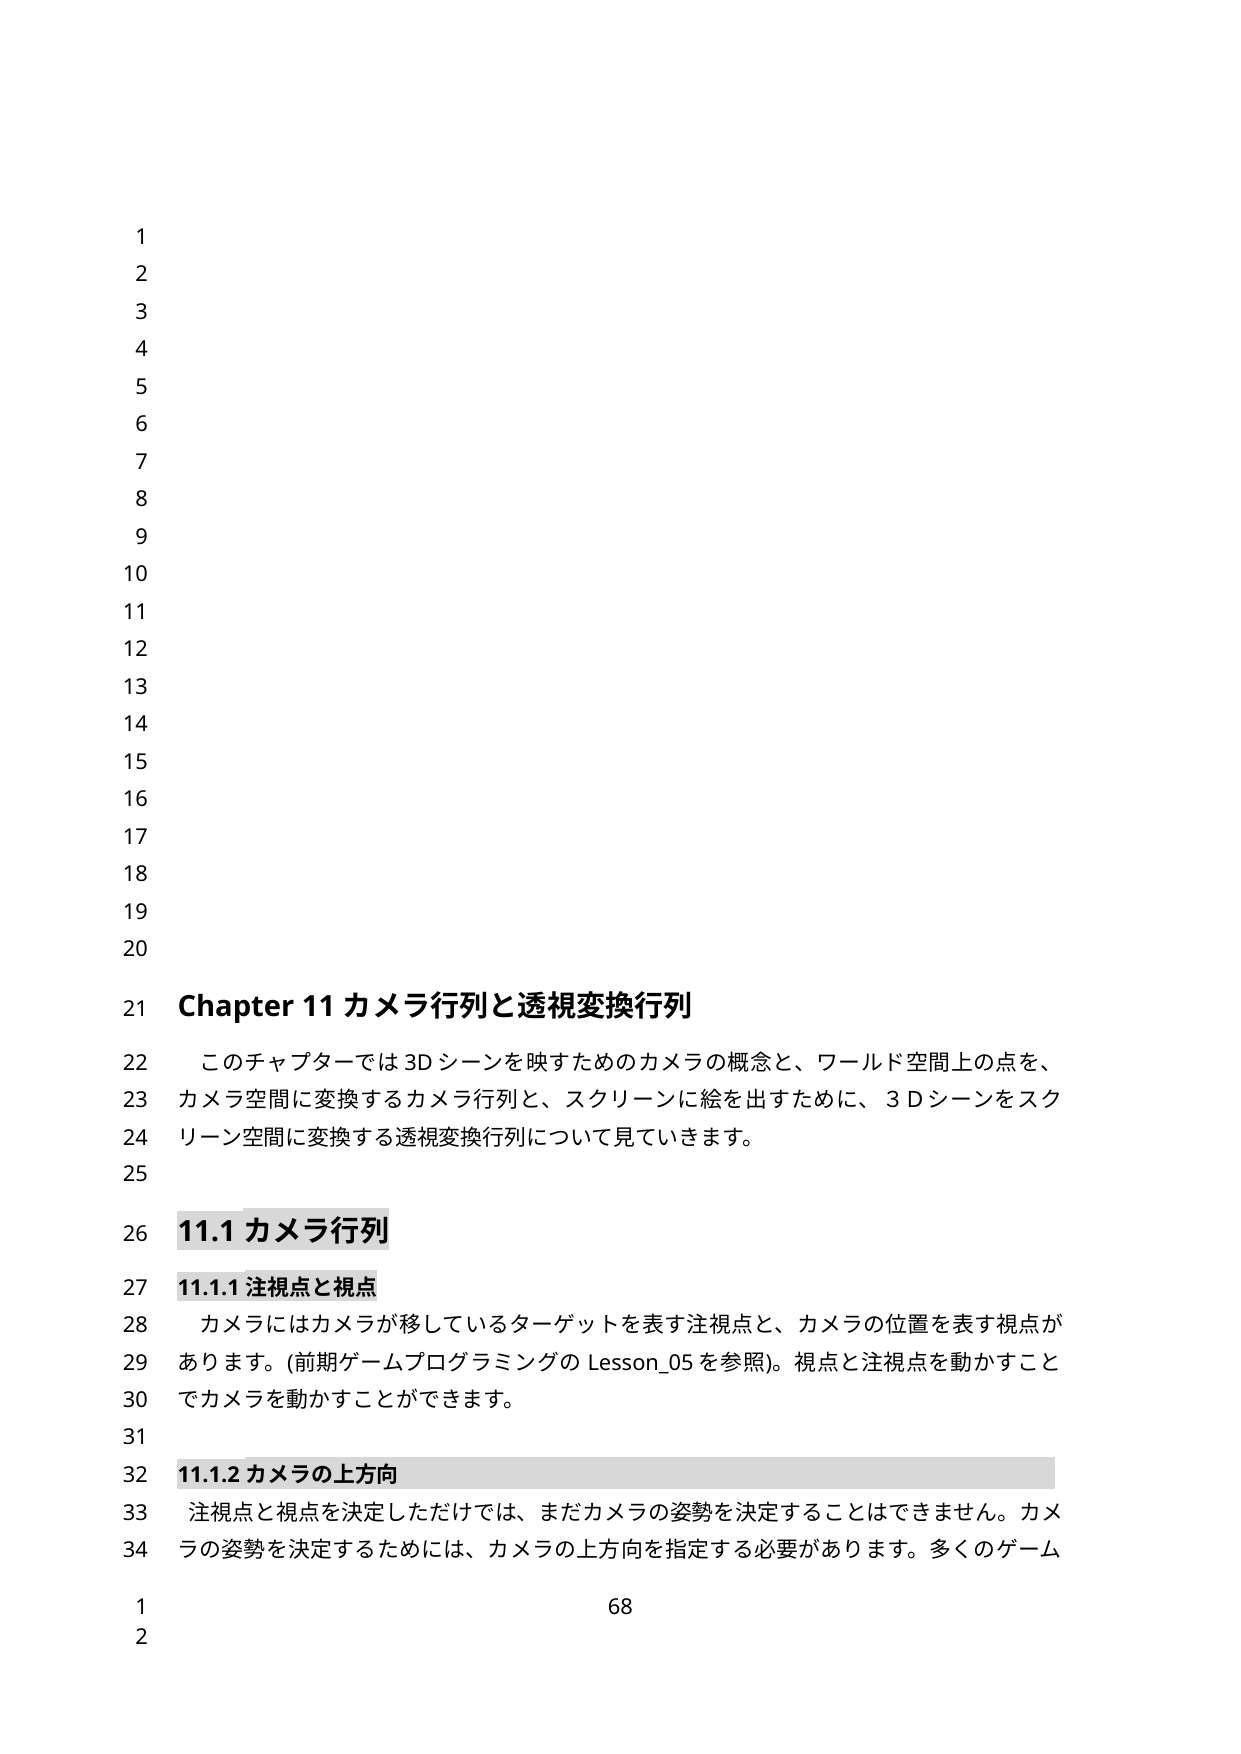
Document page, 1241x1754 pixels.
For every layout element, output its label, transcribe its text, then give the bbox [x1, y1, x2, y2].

text 11.1.1 注視点と視点 [177, 1267, 1063, 1304]
text Chapter 11 カメラ行列と透視変換行列 [177, 967, 1063, 1042]
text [177, 1492, 1063, 1567]
text 11.1.2 カメラの上方向 [177, 1454, 1063, 1492]
text カメラにはカメラが移しているターゲットを表す注視点と、カメラの位置を表す視点があります。(前期ゲームプログラミングのLesson_05を参照)。視点と注視点を動かすことでカメラを動かすことができます。 [177, 1304, 1063, 1417]
text 11.1 カメラ行列 [177, 1192, 1063, 1267]
text このチャプターでは3Dシーンを映すためのカメラの概念と、ワールド空間上の点を、カメラ空間に変換するカメラ行列と、スクリーンに絵を出すために、３Ｄシーンをスクリーン空間に変換する透視変換行列について見ていきます。 [177, 1042, 1063, 1154]
